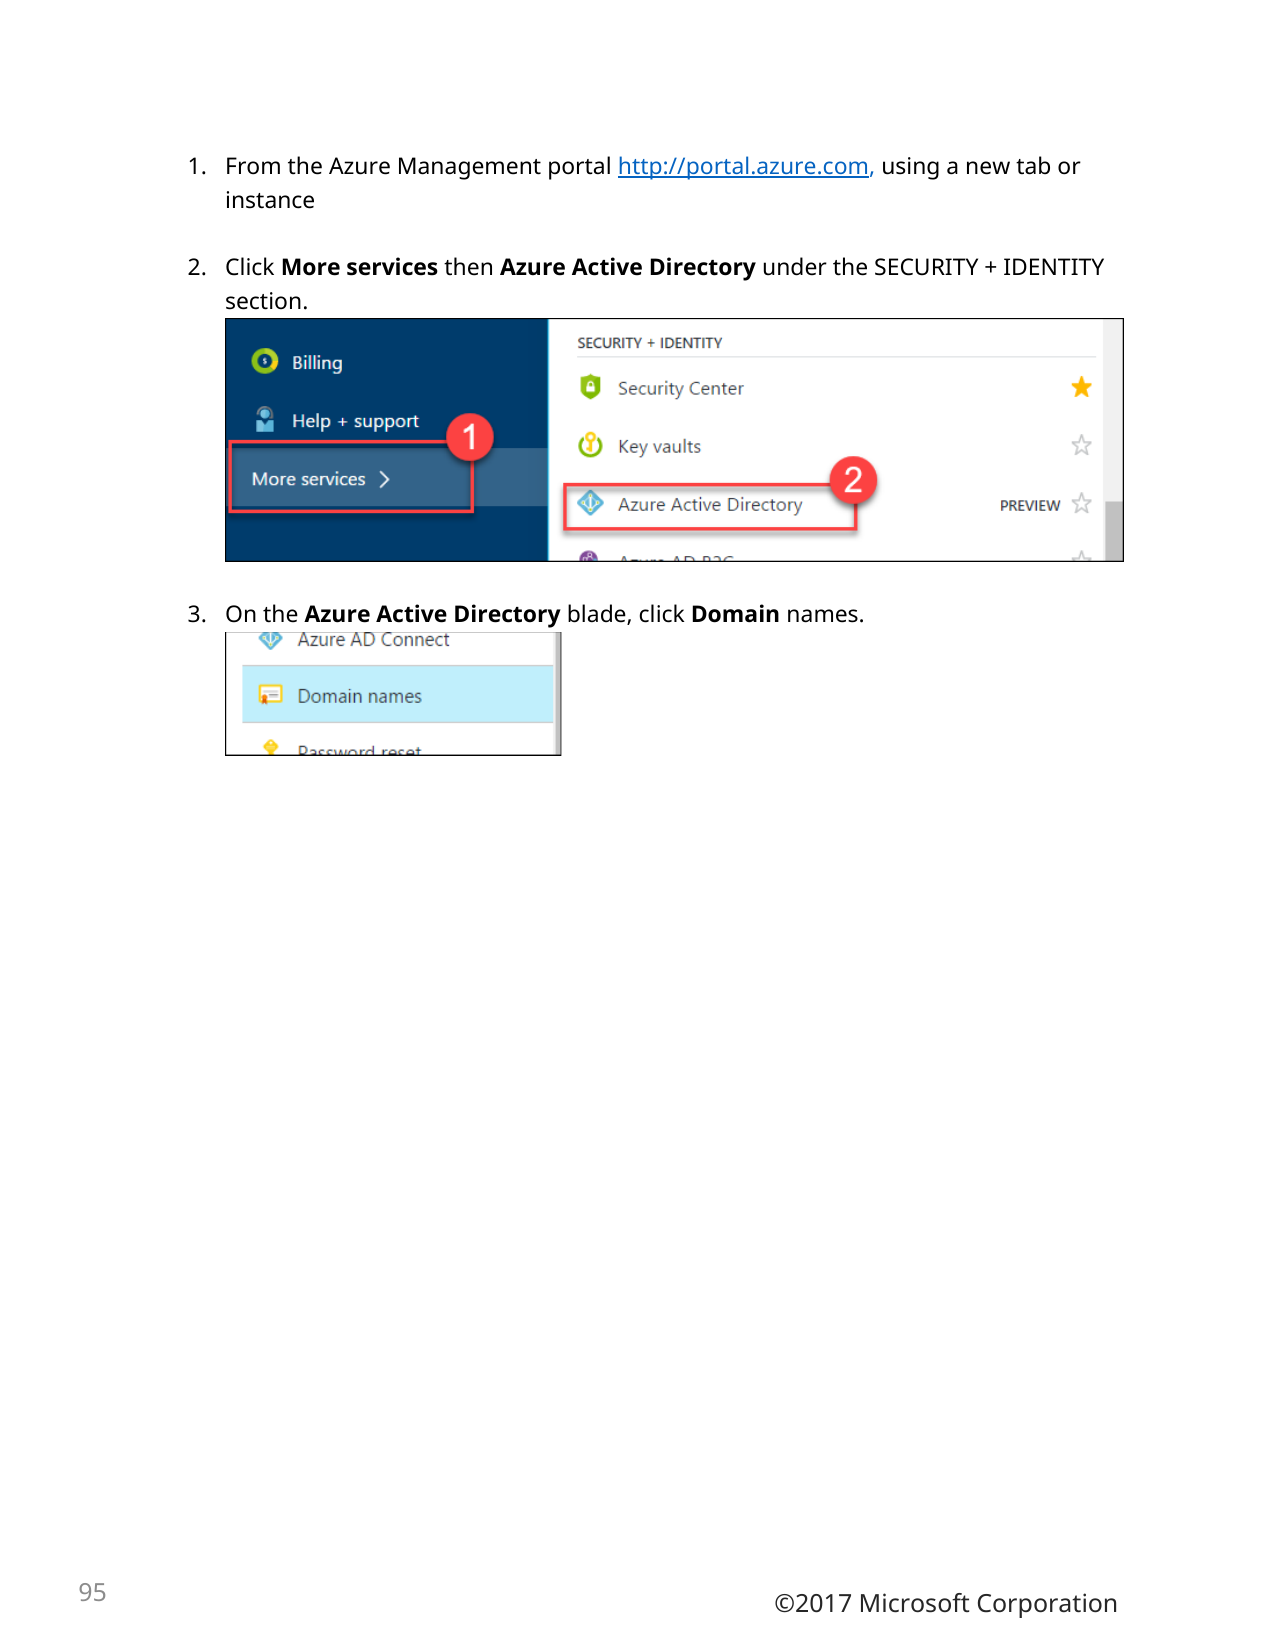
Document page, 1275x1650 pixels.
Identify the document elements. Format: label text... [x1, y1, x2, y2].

picture [225, 632, 562, 756]
picture [225, 318, 1124, 562]
list From the Azure Management portal http://portal.azure.com, using a new tab or instance [187, 150, 1125, 249]
list On the Azure Active Directory blade, click Domain names. [187, 598, 1125, 789]
